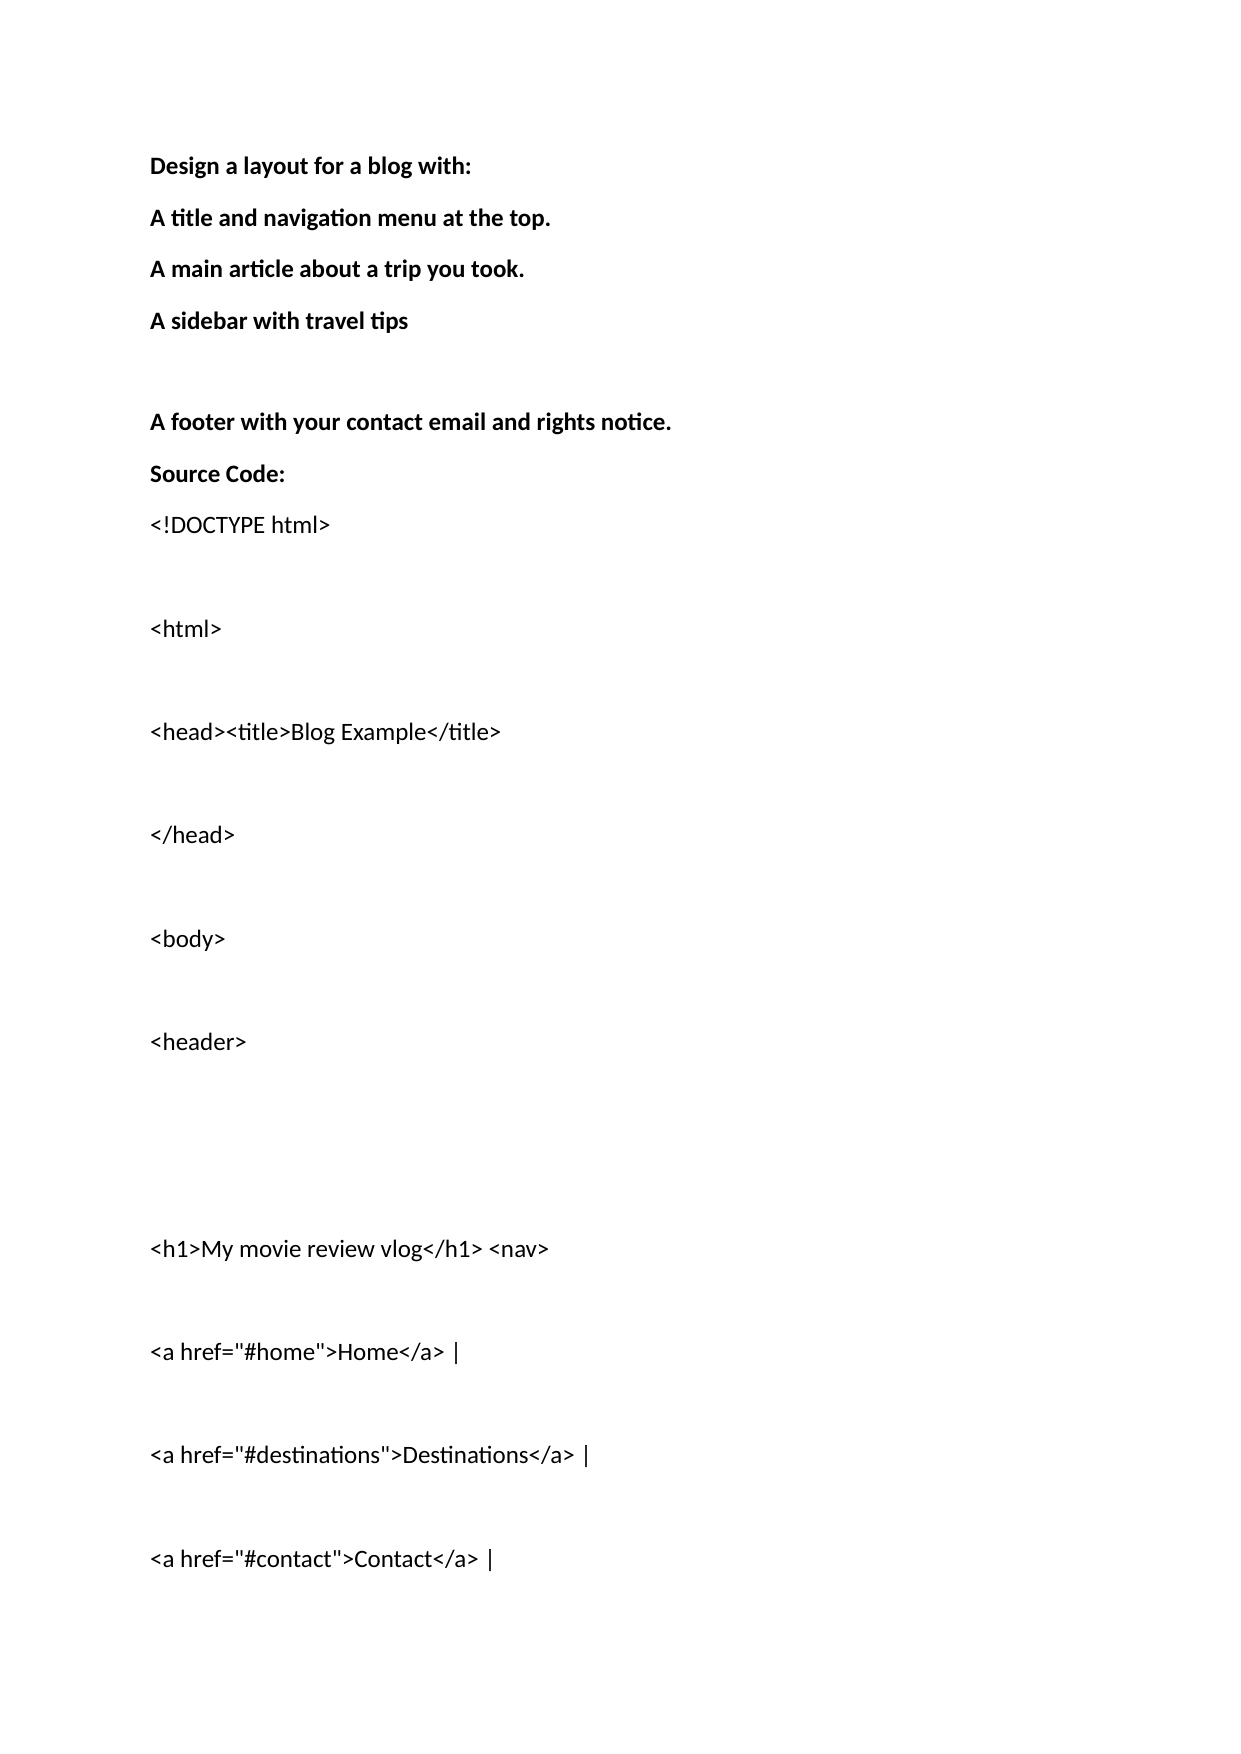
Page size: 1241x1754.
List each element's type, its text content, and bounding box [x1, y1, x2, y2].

text <body> [150, 923, 1090, 953]
text A sidebar with travel tips [150, 305, 1090, 336]
text <head><title>Blog Example</title> [150, 716, 1090, 747]
text Source Code: [150, 458, 1090, 488]
text </head> [150, 820, 1090, 850]
text A title and navigation menu at the top. [150, 202, 1090, 232]
text <!DOCTYPE html> [150, 510, 1090, 540]
text A main article about a trip you took. [150, 253, 1090, 284]
text <h1>My movie review vlog</h1> <nav> [150, 1233, 1090, 1263]
text <a href="#contact">Contact</a> | [150, 1543, 1090, 1573]
text <a href="#destinations">Destinations</a> | [150, 1440, 1090, 1470]
text Design a layout for a blog with: [150, 150, 1090, 181]
text <header> [150, 1026, 1090, 1057]
text <a href="#home">Home</a> | [150, 1336, 1090, 1367]
text <html> [150, 613, 1090, 643]
text A footer with your contact email and rights notice. [150, 406, 1090, 437]
